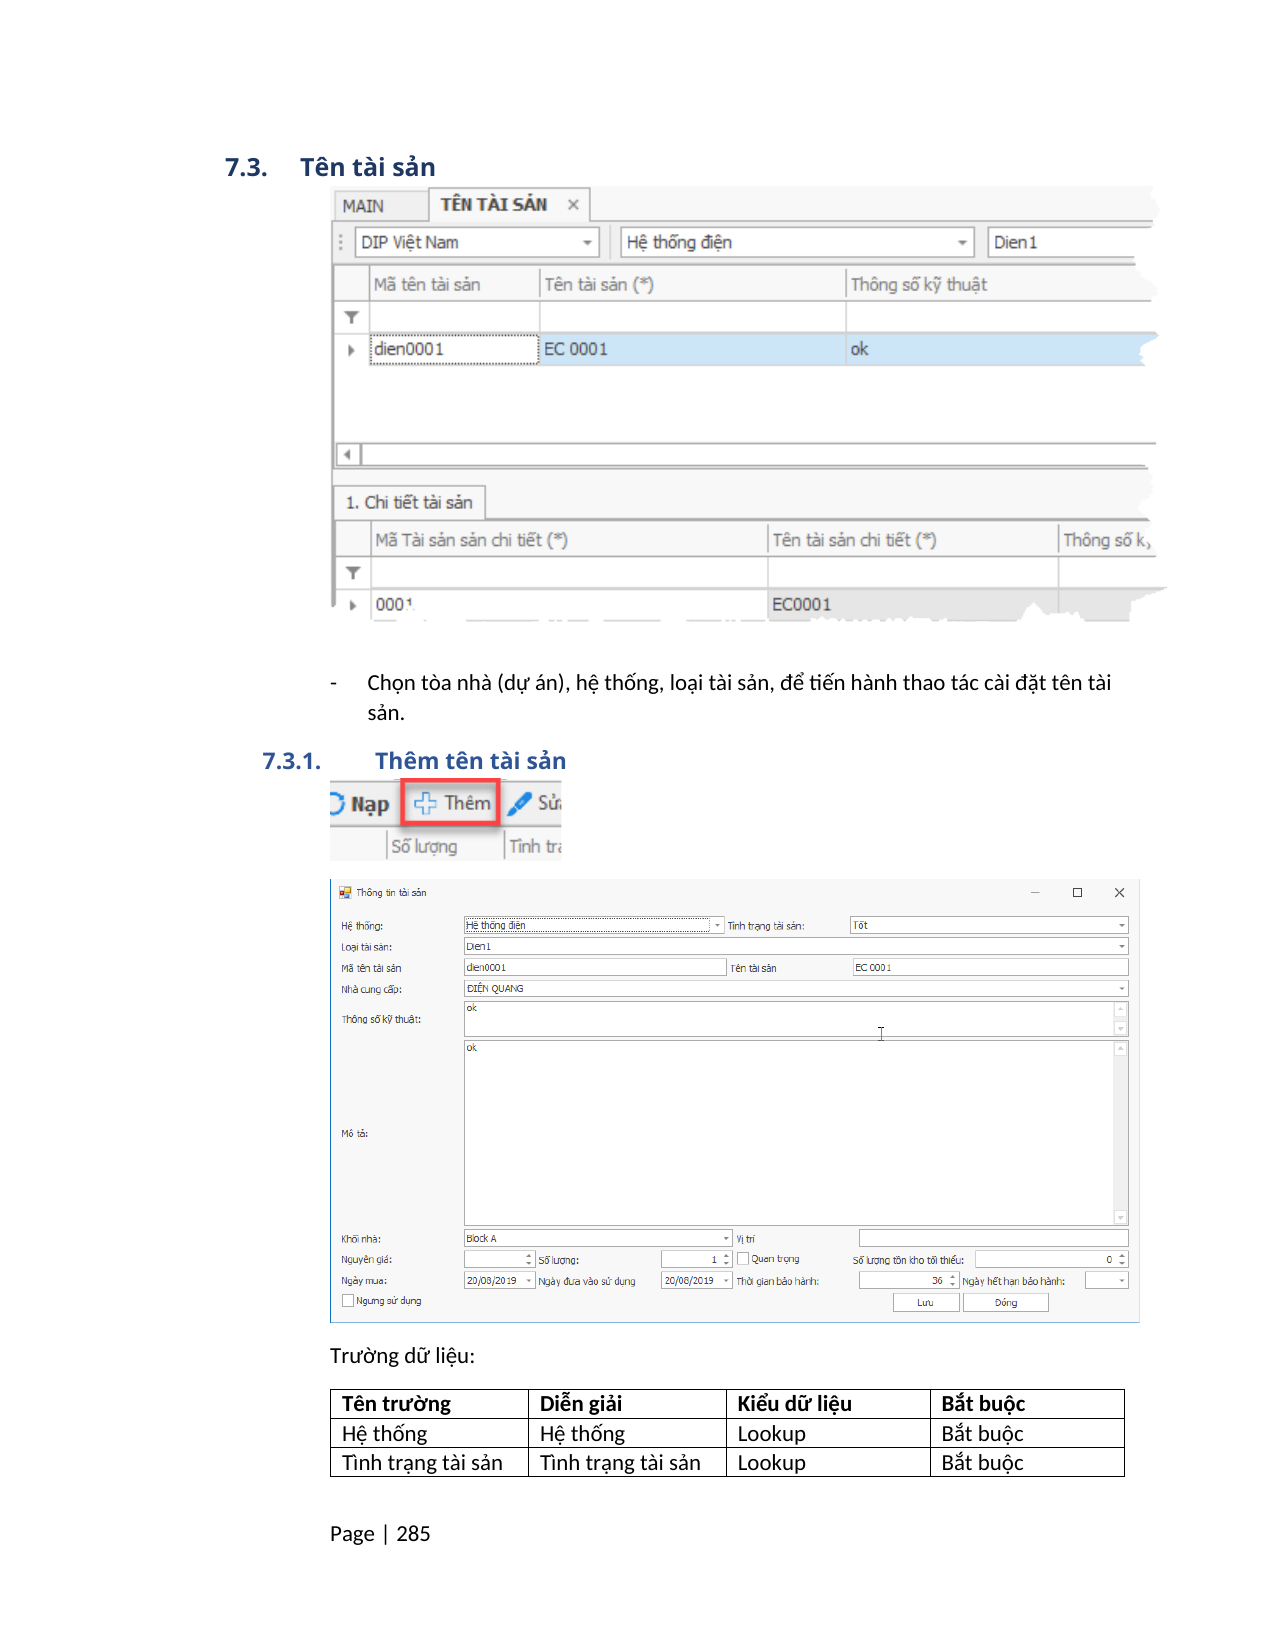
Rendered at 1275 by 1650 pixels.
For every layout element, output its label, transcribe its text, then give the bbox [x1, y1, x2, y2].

picture [330, 879, 1140, 1323]
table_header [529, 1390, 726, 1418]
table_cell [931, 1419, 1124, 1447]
picture [330, 186, 1180, 650]
list Chọn tòa nhà (dự án), hệ thống, loại tài sản, để tiến hành thao tác cài đặt tên tài sản. [330, 668, 1125, 726]
subtitle Thêm tên tài sản [262, 745, 1125, 776]
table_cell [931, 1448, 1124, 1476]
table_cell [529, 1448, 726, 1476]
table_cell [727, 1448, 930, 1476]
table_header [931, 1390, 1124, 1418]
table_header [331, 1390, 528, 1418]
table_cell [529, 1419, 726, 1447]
text Trường dữ liệu: [330, 1342, 1125, 1370]
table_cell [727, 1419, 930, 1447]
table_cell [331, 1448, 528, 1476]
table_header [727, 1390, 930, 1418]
picture [330, 778, 562, 861]
subtitle Tên tài sản [225, 150, 1125, 184]
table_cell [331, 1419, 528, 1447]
